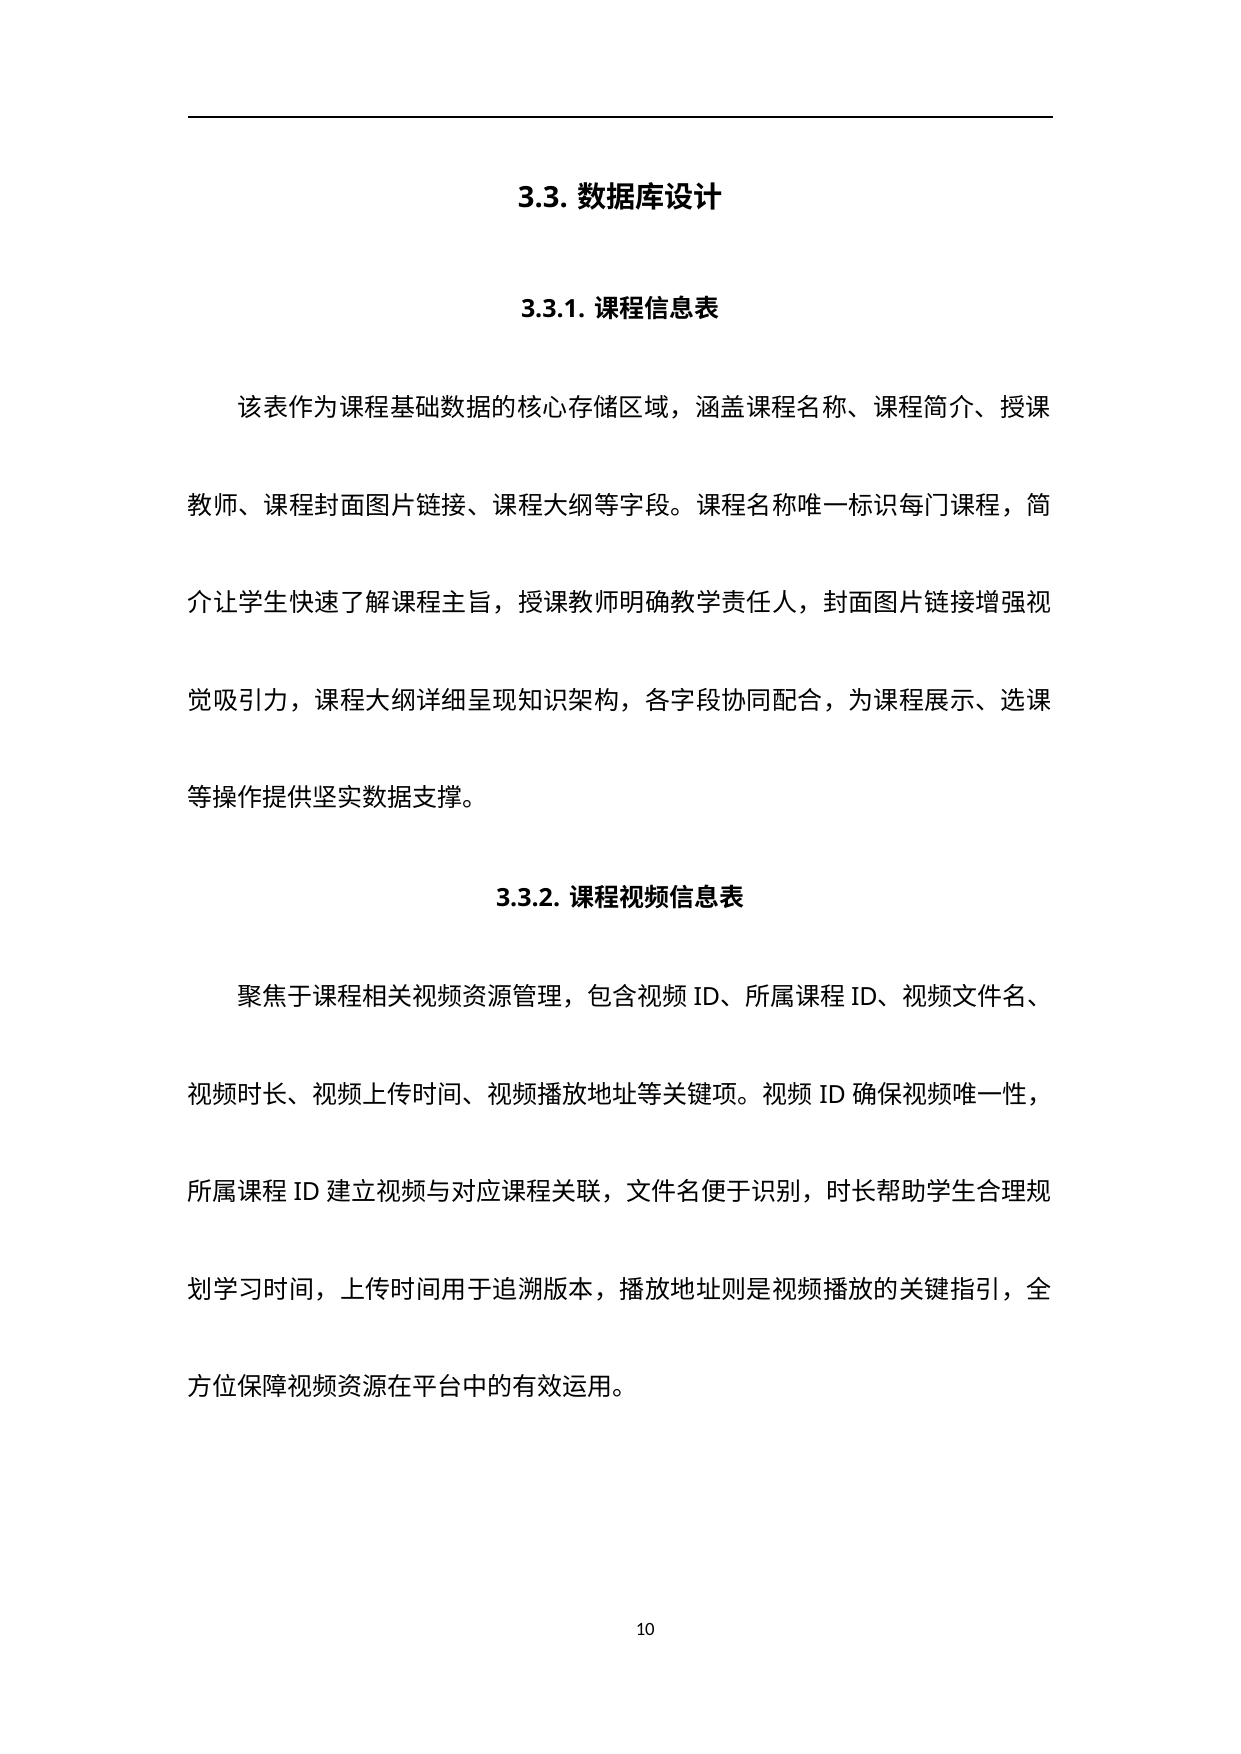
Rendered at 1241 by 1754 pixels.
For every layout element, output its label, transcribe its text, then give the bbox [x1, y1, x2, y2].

text 该表作为课程基础数据的核心存储区域，涵盖课程名称、课程简介、授课教师、课程封面图片链接、课程大纲等字段。课程名称唯一标识每门课程，简介让学生快速了解课程主旨，授课教师明确教学责任人，封面图片链接增强视觉吸引力，课程大纲详细呈现知识架构，各字段协同配合，为课程展示、选课等操作提供坚实数据支撑。 [187, 373, 1053, 828]
text 聚焦于课程相关视频资源管理，包含视频 ID、所属课程 ID、视频文件名、视频时长、视频上传时间、视频播放地址等关键项。视频 ID 确保视频唯一性，所属课程 ID 建立视频与对应课程关联，文件名便于识别，时长帮助学生合理规划学习时间，上传时间用于追溯版本，播放地址则是视频播放的关键指引，全方位保障视频资源在平台中的有效运用。 [187, 962, 1053, 1417]
subtitle 课程视频信息表 [187, 863, 1053, 928]
subtitle 数据库设计 [187, 162, 1053, 227]
subtitle 课程信息表 [187, 274, 1053, 339]
